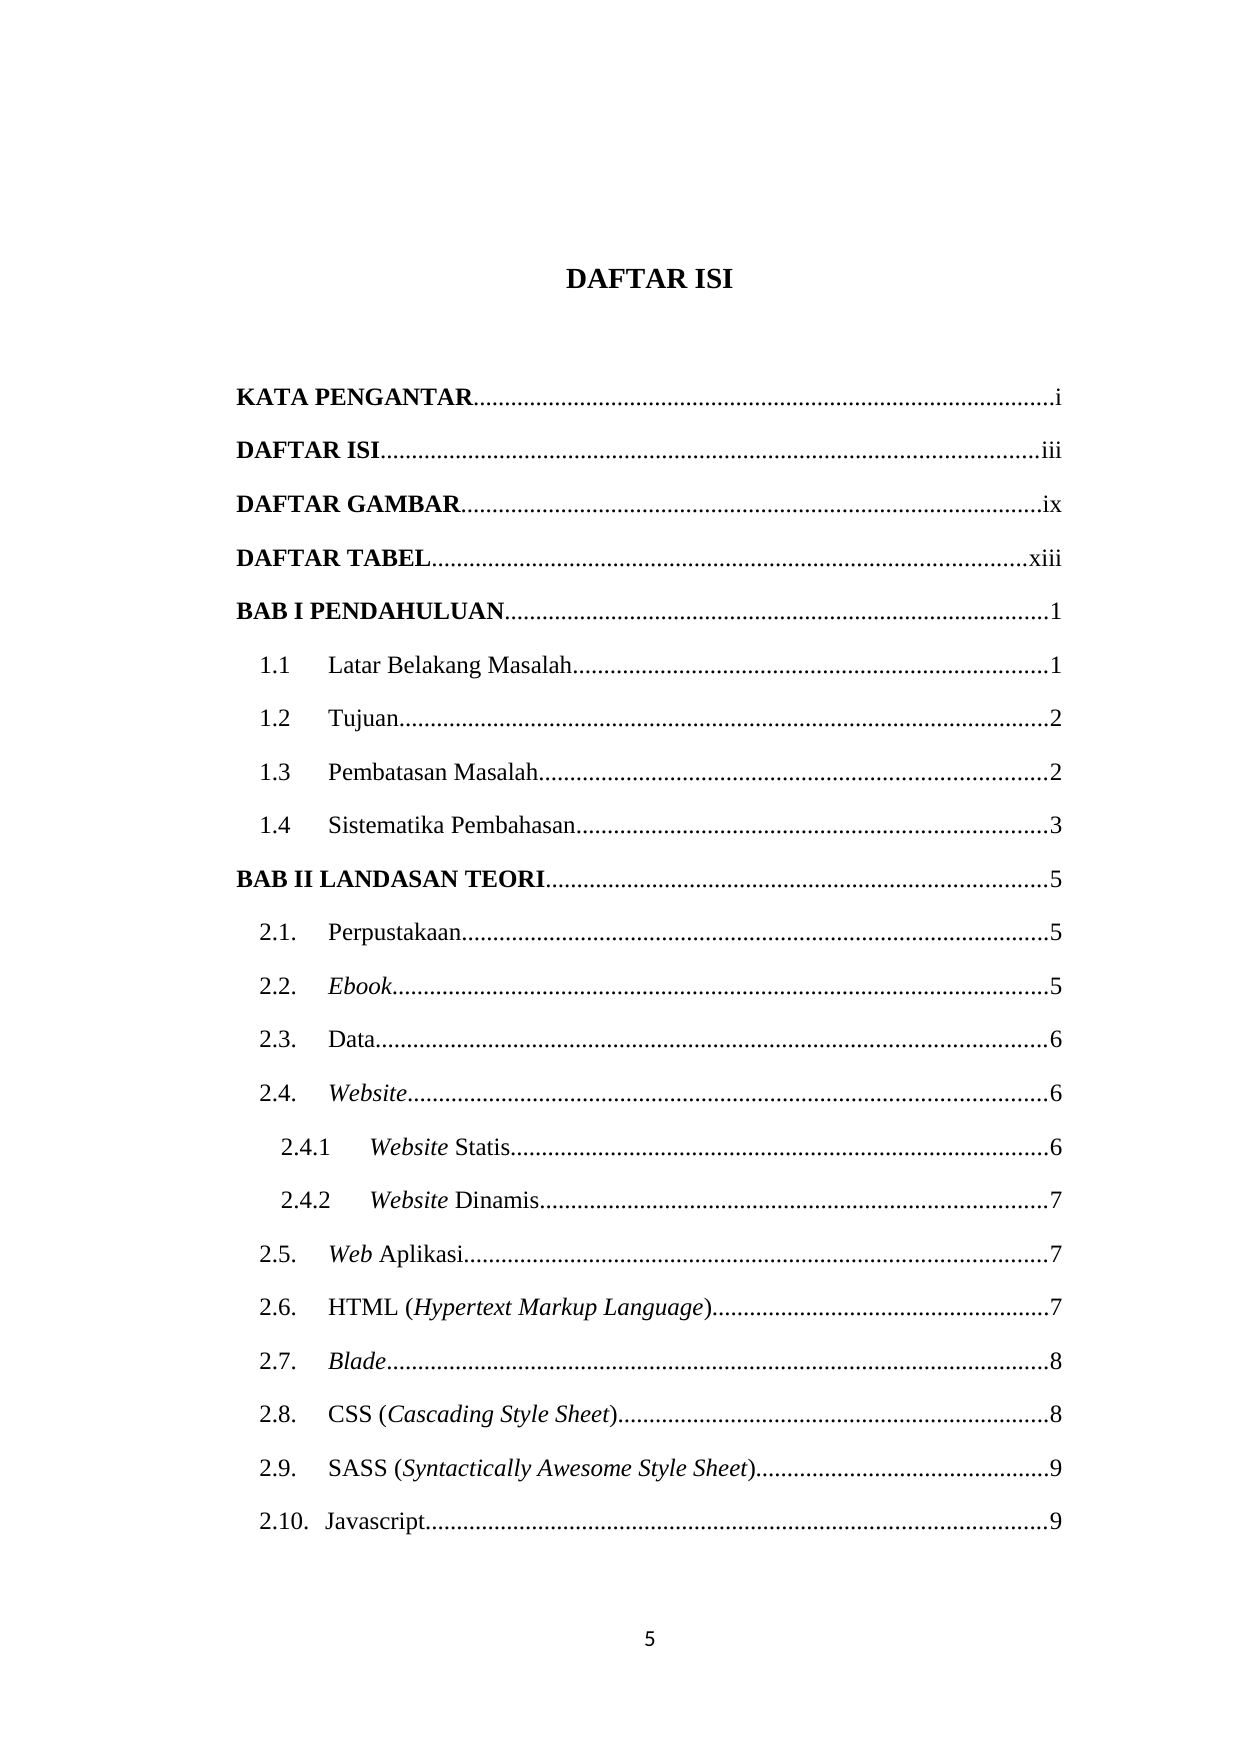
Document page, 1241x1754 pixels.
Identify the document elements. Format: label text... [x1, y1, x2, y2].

subtitle DAFTAR ISI [236, 261, 1063, 295]
